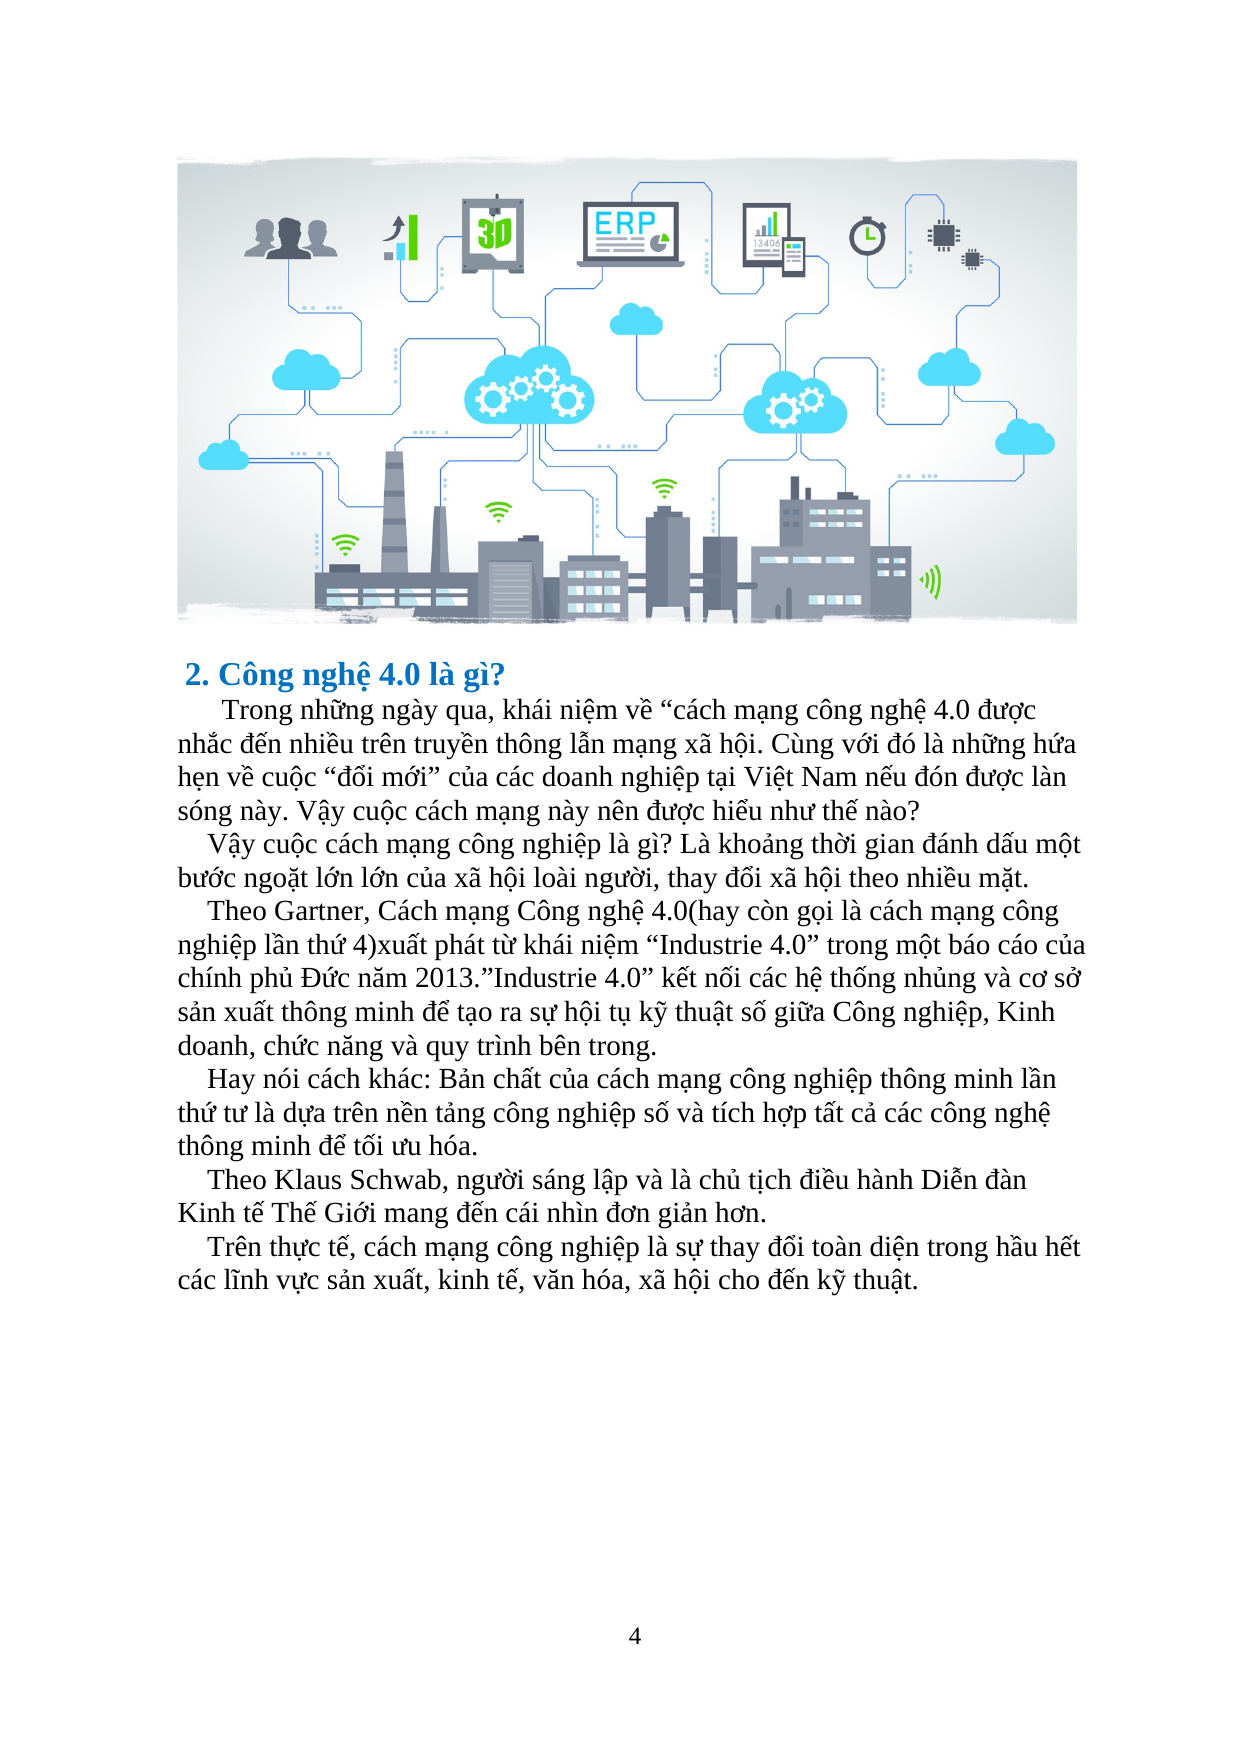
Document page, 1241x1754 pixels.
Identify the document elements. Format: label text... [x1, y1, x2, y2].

text Theo Gartner, Cách mạng Công nghệ 4.0(hay còn gọi là cách mạng công nghiệp lần thứ 4)xuất phát từ khái niệm “Industrie 4.0” trong một báo cáo của chính phủ Đức năm 2013.”Industrie 4.0” kết nối các hệ thống nhủng và cơ sở sản xuất thông minh để tạo ra sự hội tụ kỹ thuật số giữa Công nghiệp, Kinh doanh, chức năng và quy trình bên trong. [177, 893, 1092, 1061]
picture [177, 147, 1078, 654]
text Trên thực tế, cách mạng công nghiệp là sự thay đổi toàn diện trong hầu hết các lĩnh vực sản xuất, kinh tế, văn hóa, xã hội cho đến kỹ thuật. [177, 1229, 1092, 1296]
text Trong những ngày qua, khái niệm về “cách mạng công nghệ 4.0 được nhắc đến nhiều trên truyền thông lẫn mạng xã hội. Cùng với đó là những hứa hẹn về cuộc “đổi mới” của các doanh nghiệp tại Việt Nam nếu đón được làn sóng này. Vậy cuộc cách mạng này nên được hiểu như thế nào? [177, 692, 1092, 826]
text 2. Công nghệ 4.0 là gì? [177, 654, 1092, 692]
text Hay nói cách khác: Bản chất của cách mạng công nghiệp thông minh lần thứ tư là dựa trên nền tảng công nghiệp số và tích hợp tất cả các công nghệ thông minh để tối ưu hóa. [177, 1061, 1092, 1162]
text Theo Klaus Schwab, người sáng lập và là chủ tịch điều hành Diễn đàn Kinh tế Thế Giới mang đến cái nhìn đơn giản hơn. [177, 1162, 1092, 1229]
text Vậy cuộc cách mạng công nghiệp là gì? Là khoảng thời gian đánh dấu một bước ngoặt lớn lớn của xã hội loài người, thay đổi xã hội theo nhiều mặt. [177, 826, 1092, 893]
